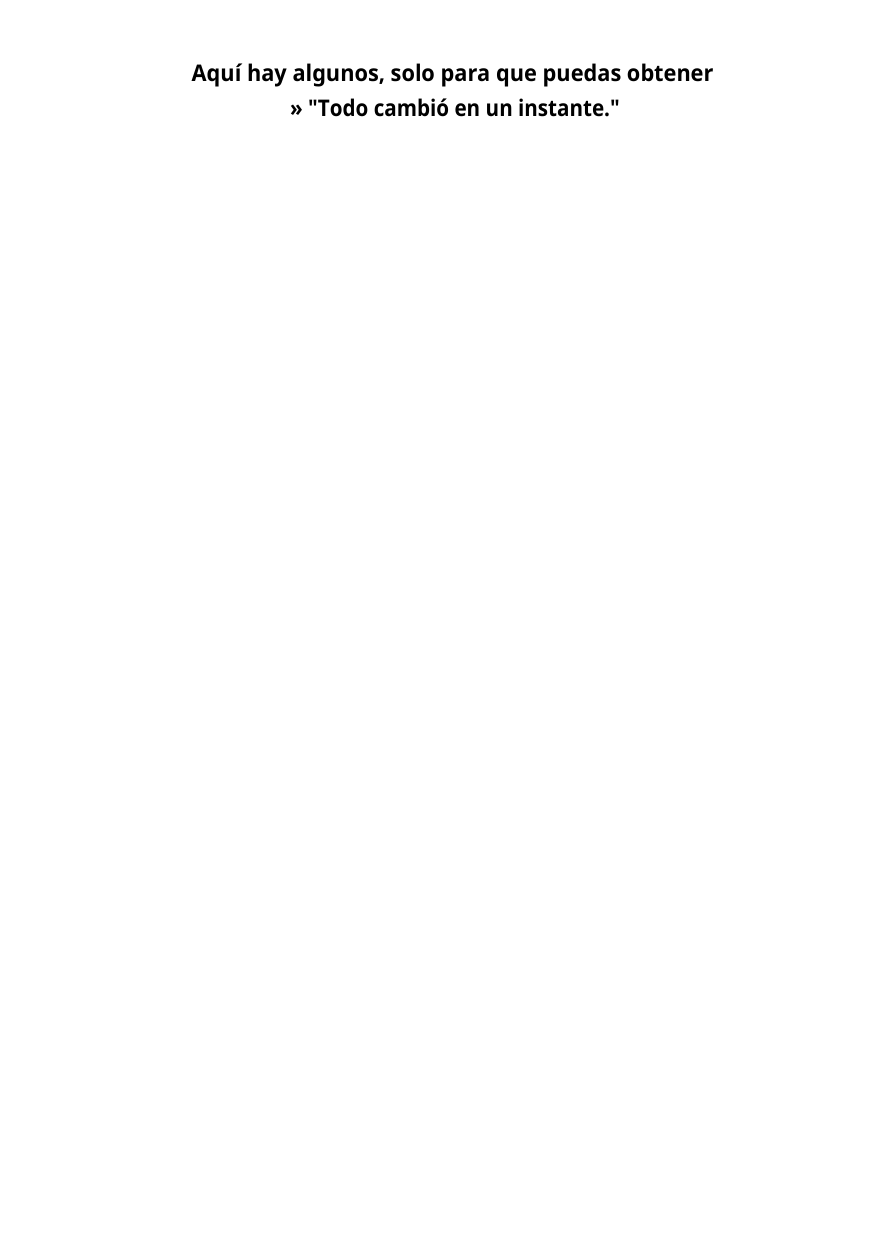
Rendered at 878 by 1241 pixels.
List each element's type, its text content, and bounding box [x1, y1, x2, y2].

text Aquí hay algunos, solo para que puedas obtener [88, 59, 817, 86]
text » "Todo cambió en un instante." [93, 92, 817, 123]
